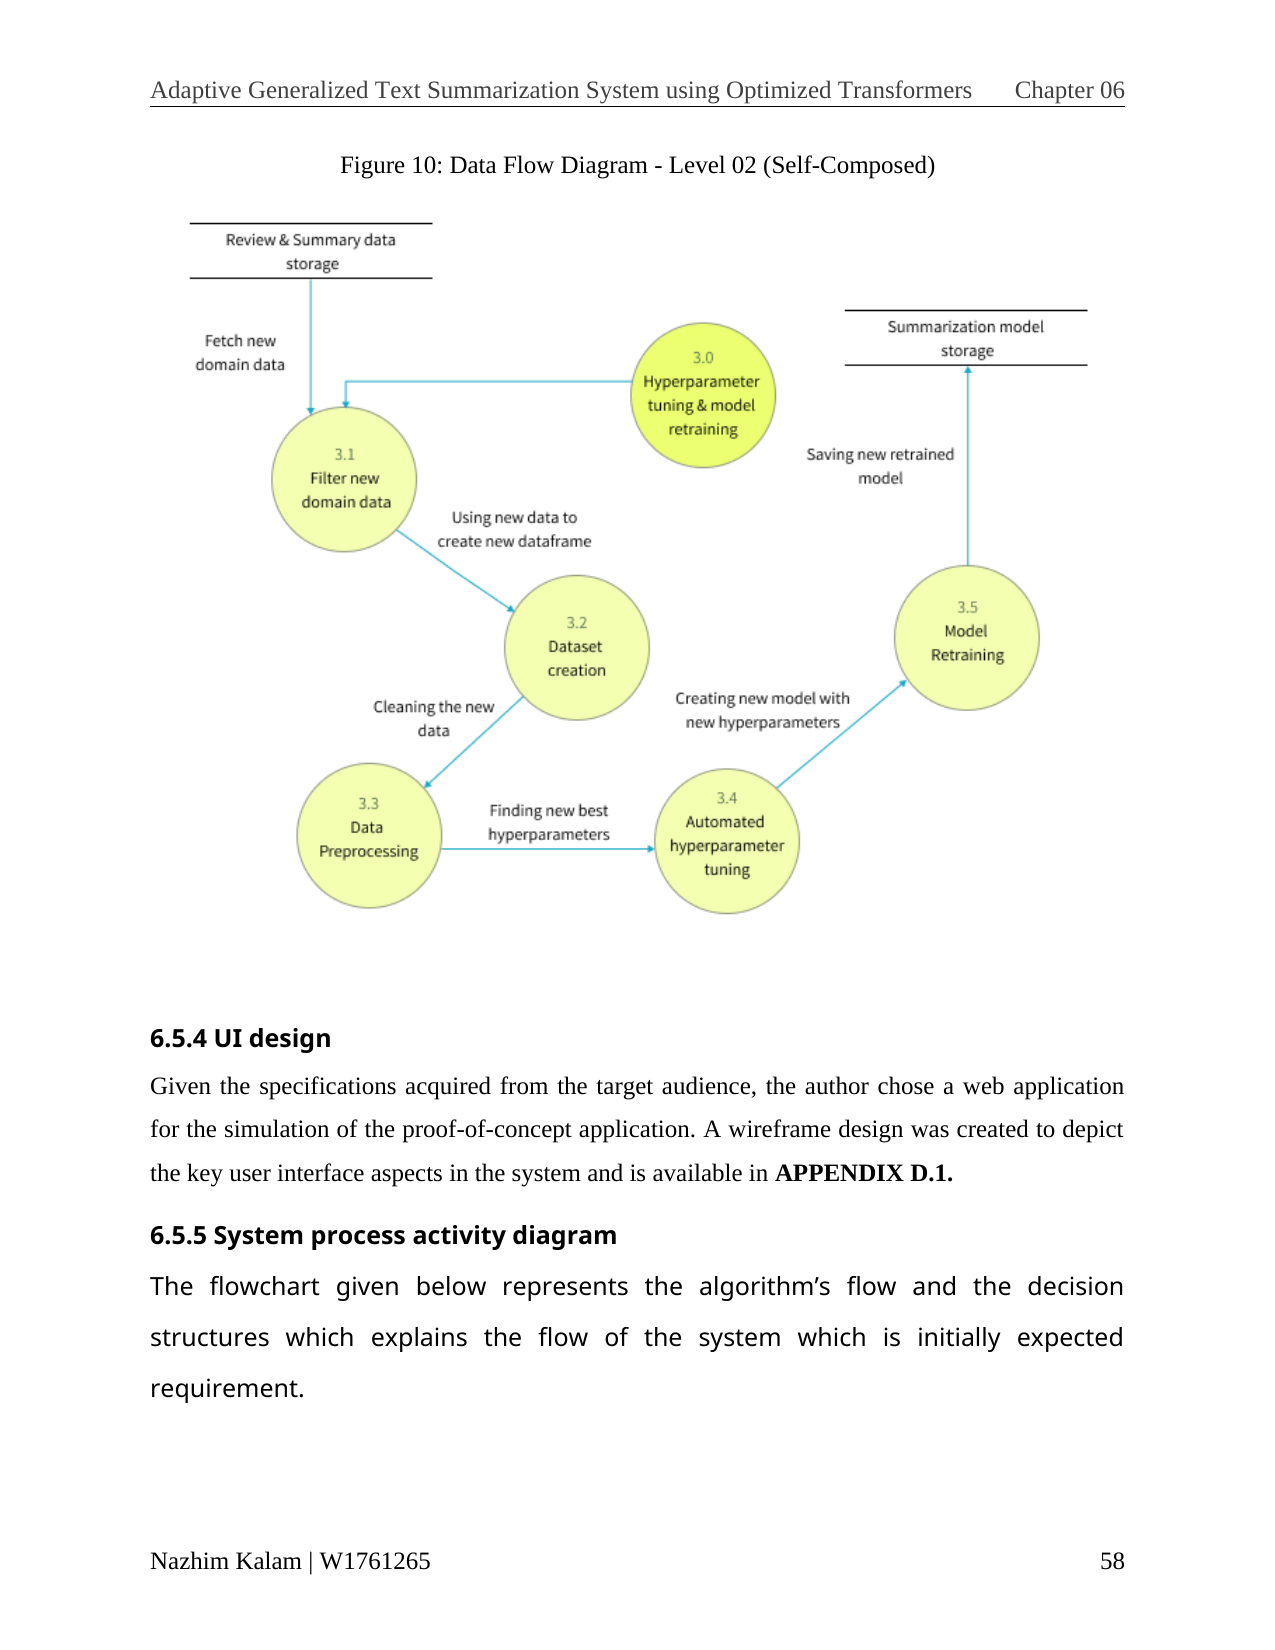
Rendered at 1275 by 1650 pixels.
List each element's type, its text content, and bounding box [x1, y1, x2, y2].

text The flowchart given below represents the algorithm’s flow and the decision structures which explains the flow of the system which is initially expected requirement. [150, 1268, 1125, 1405]
subtitle 6.5.4 UI design [150, 1020, 1125, 1054]
text Given the specifications acquired from the target audience, the author chose a web application for the simulation of the proof-of-concept application. A wireframe design was created to depict the key user interface aspects in the system and is available in APPENDIX D.1. [150, 1071, 1125, 1186]
picture [162, 195, 1113, 927]
text Figure 10: Data Flow Diagram - Level 02 (Self-Composed) [150, 150, 1125, 179]
subtitle 6.5.5 System process activity diagram [150, 1217, 1125, 1252]
